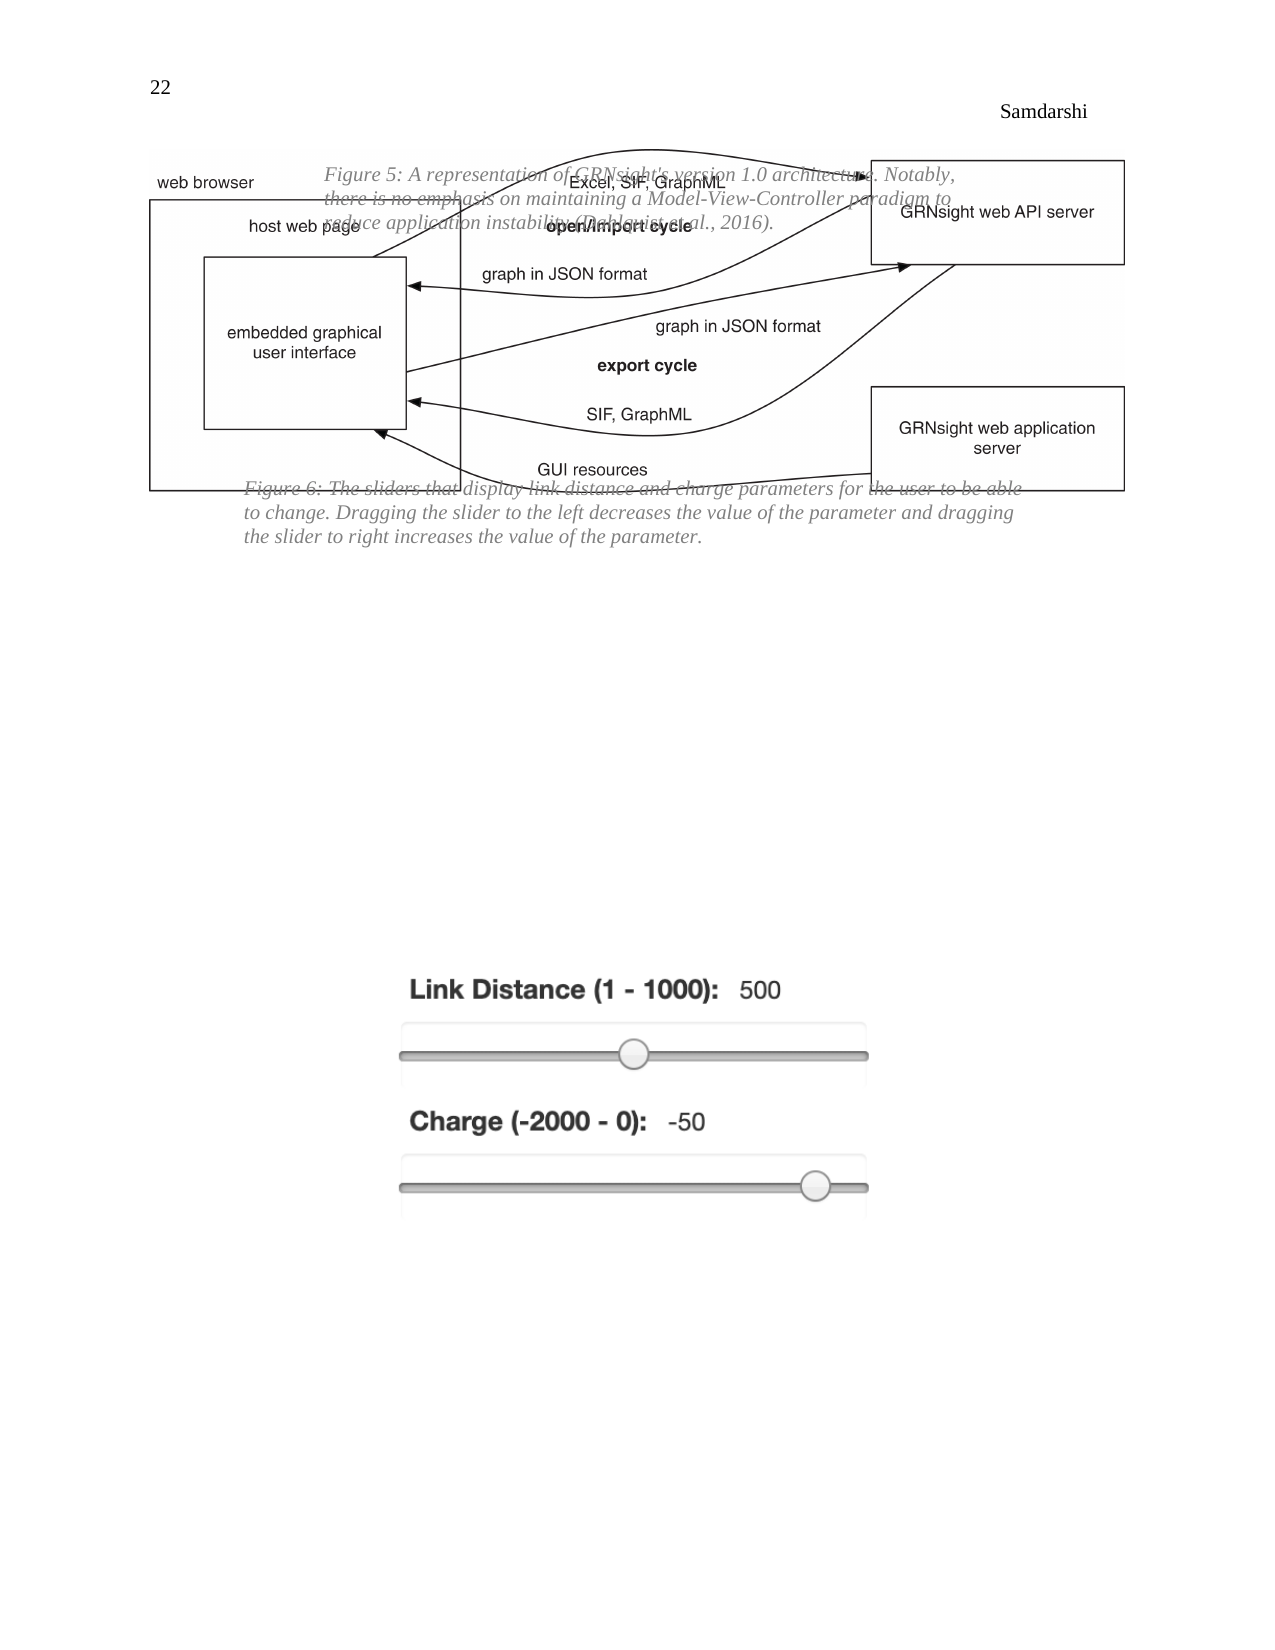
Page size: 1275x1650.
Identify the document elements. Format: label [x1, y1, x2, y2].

picture [378, 959, 896, 1231]
picture [149, 149, 1125, 493]
picture [334, 482, 342, 493]
